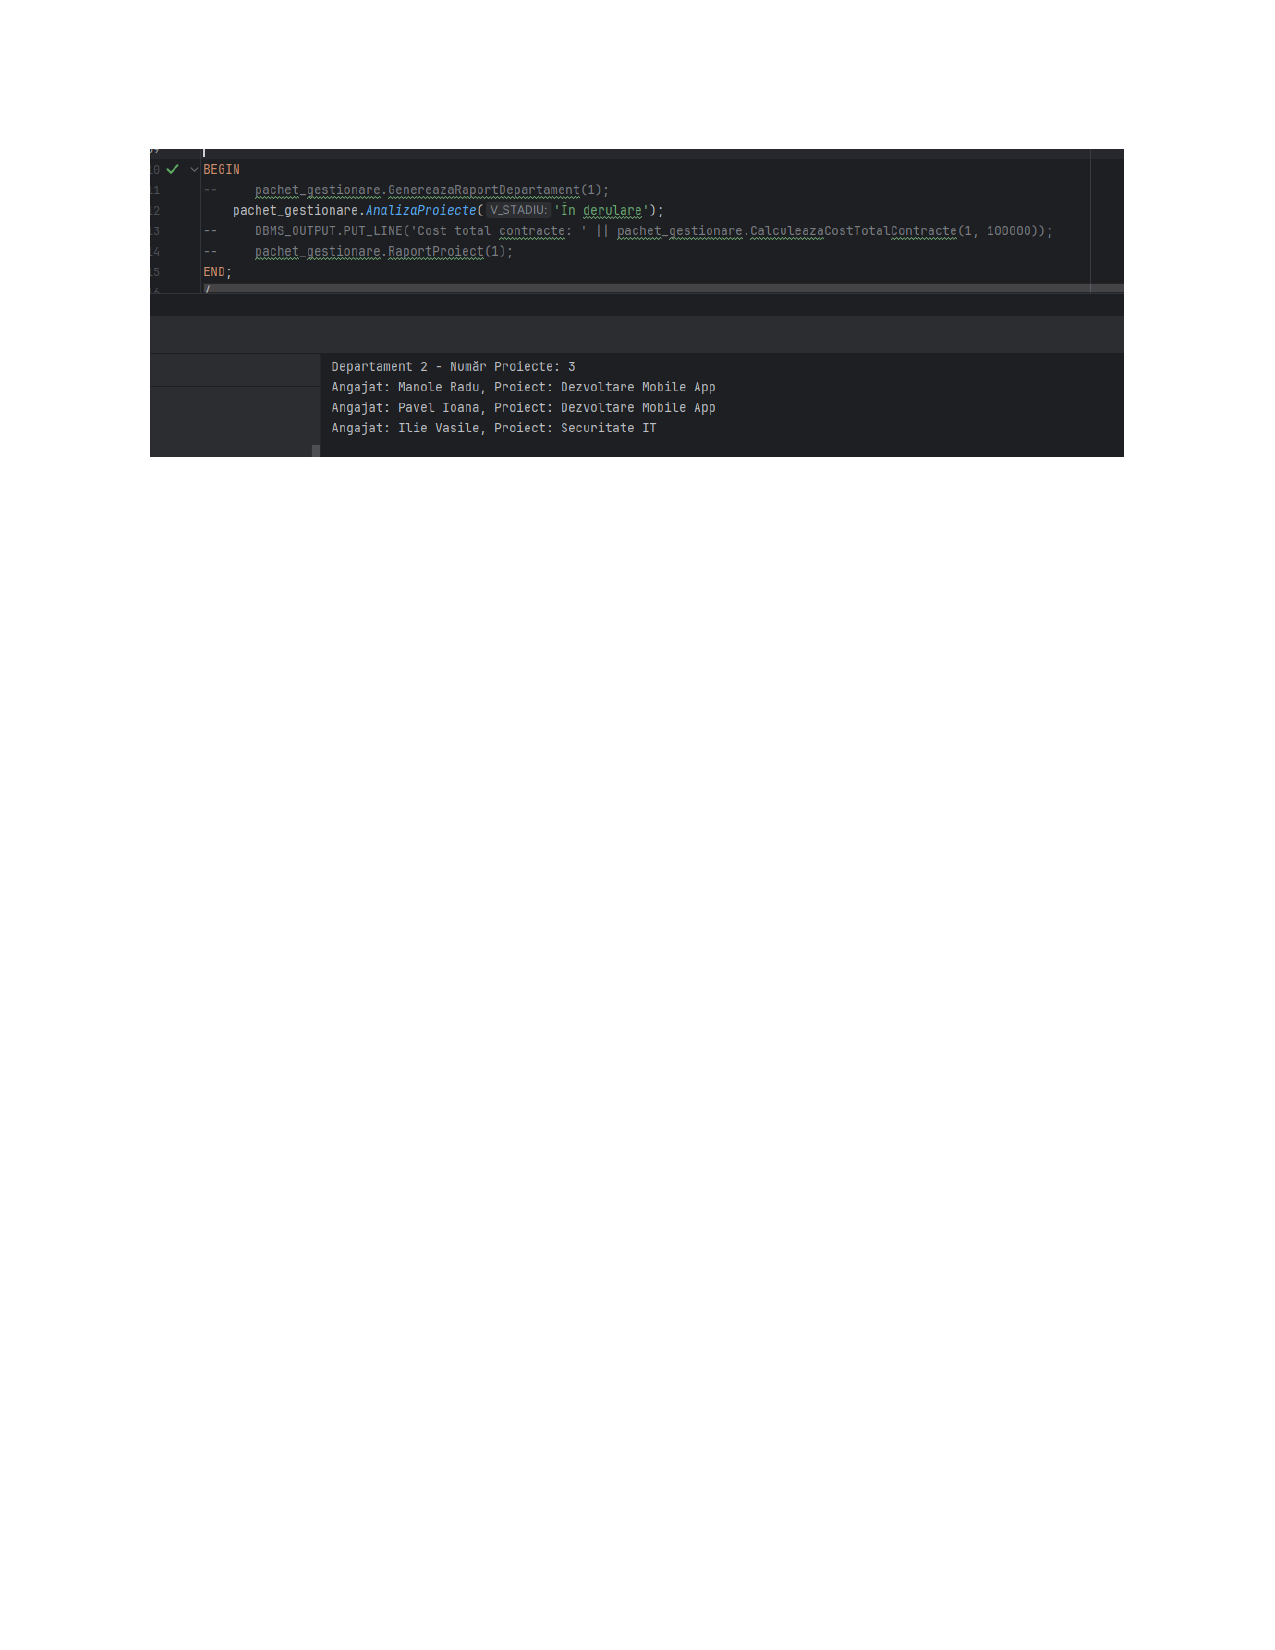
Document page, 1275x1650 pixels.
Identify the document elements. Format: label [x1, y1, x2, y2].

picture [150, 149, 1124, 457]
